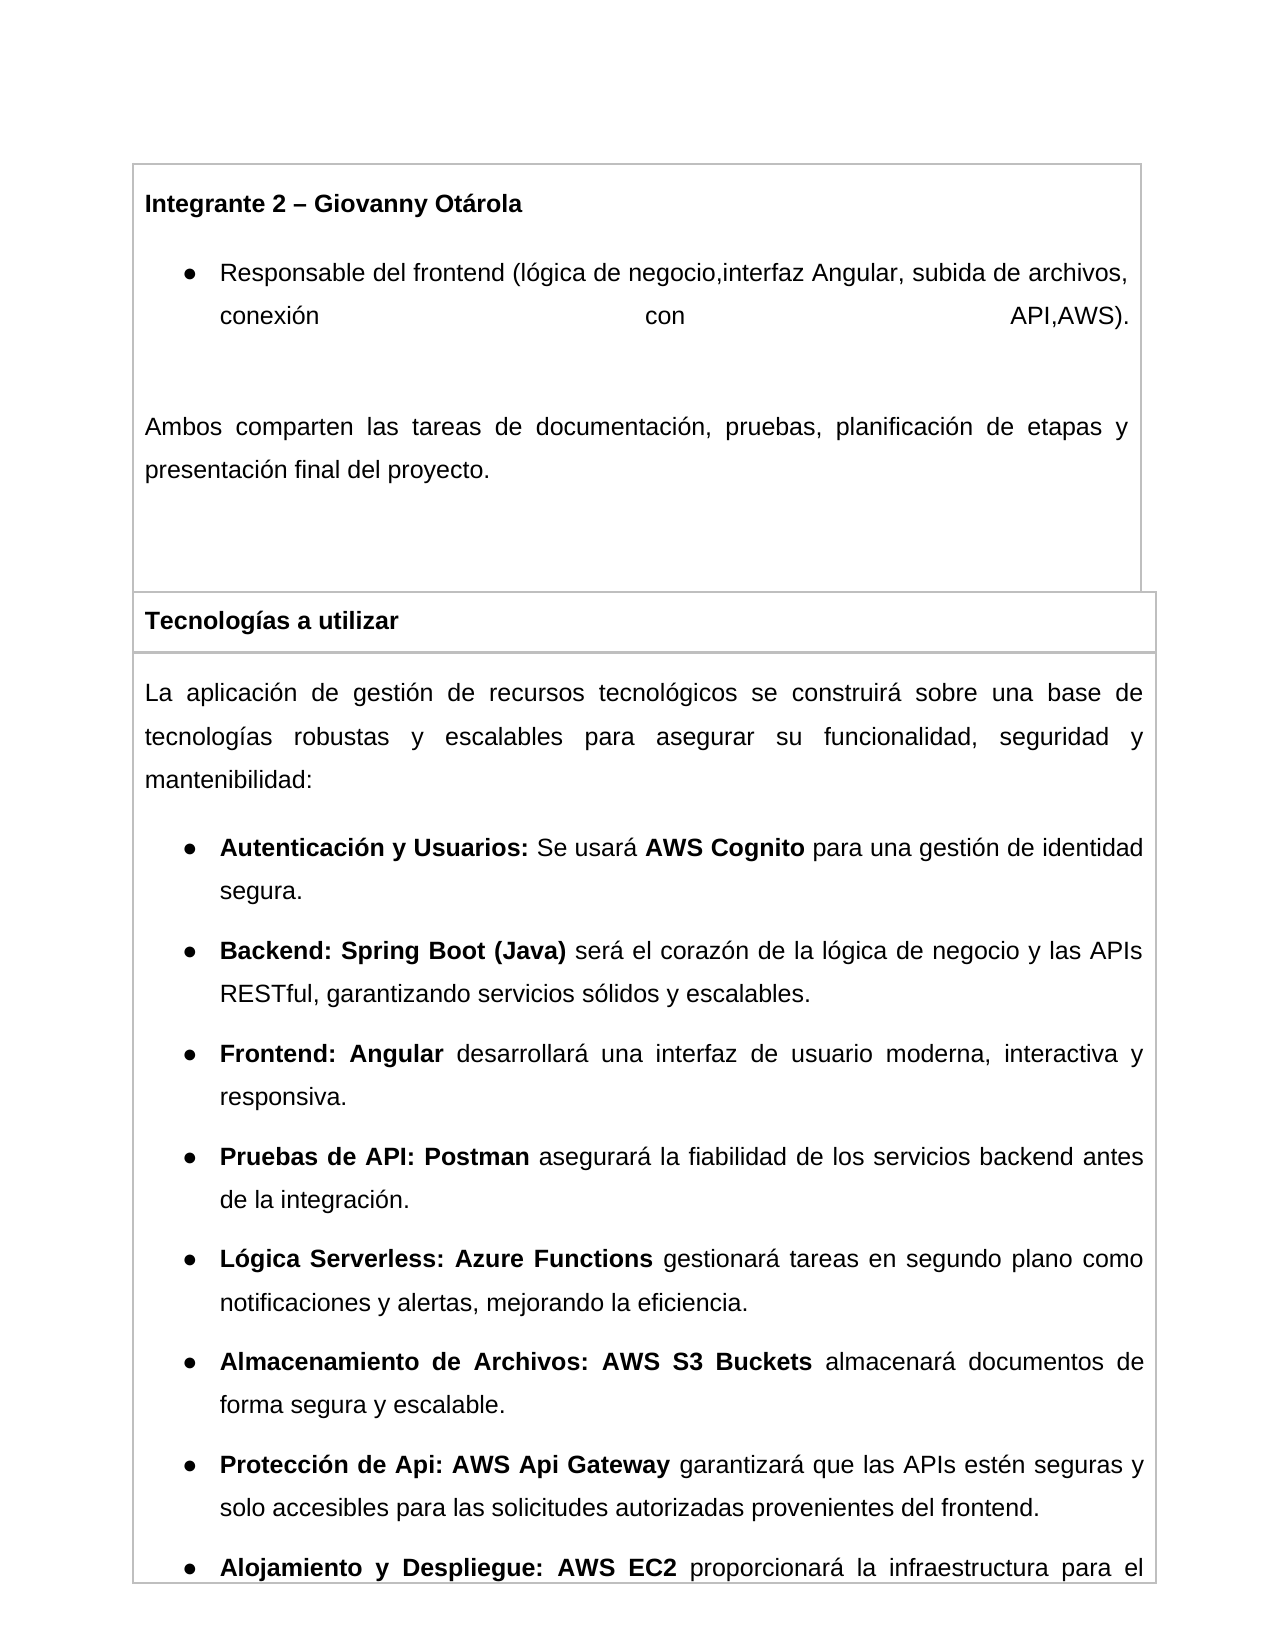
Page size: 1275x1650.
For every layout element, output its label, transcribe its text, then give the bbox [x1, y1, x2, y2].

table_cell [134, 165, 1140, 591]
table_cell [134, 654, 1155, 1582]
table_cell Tecnologías a utilizar [134, 593, 1155, 651]
